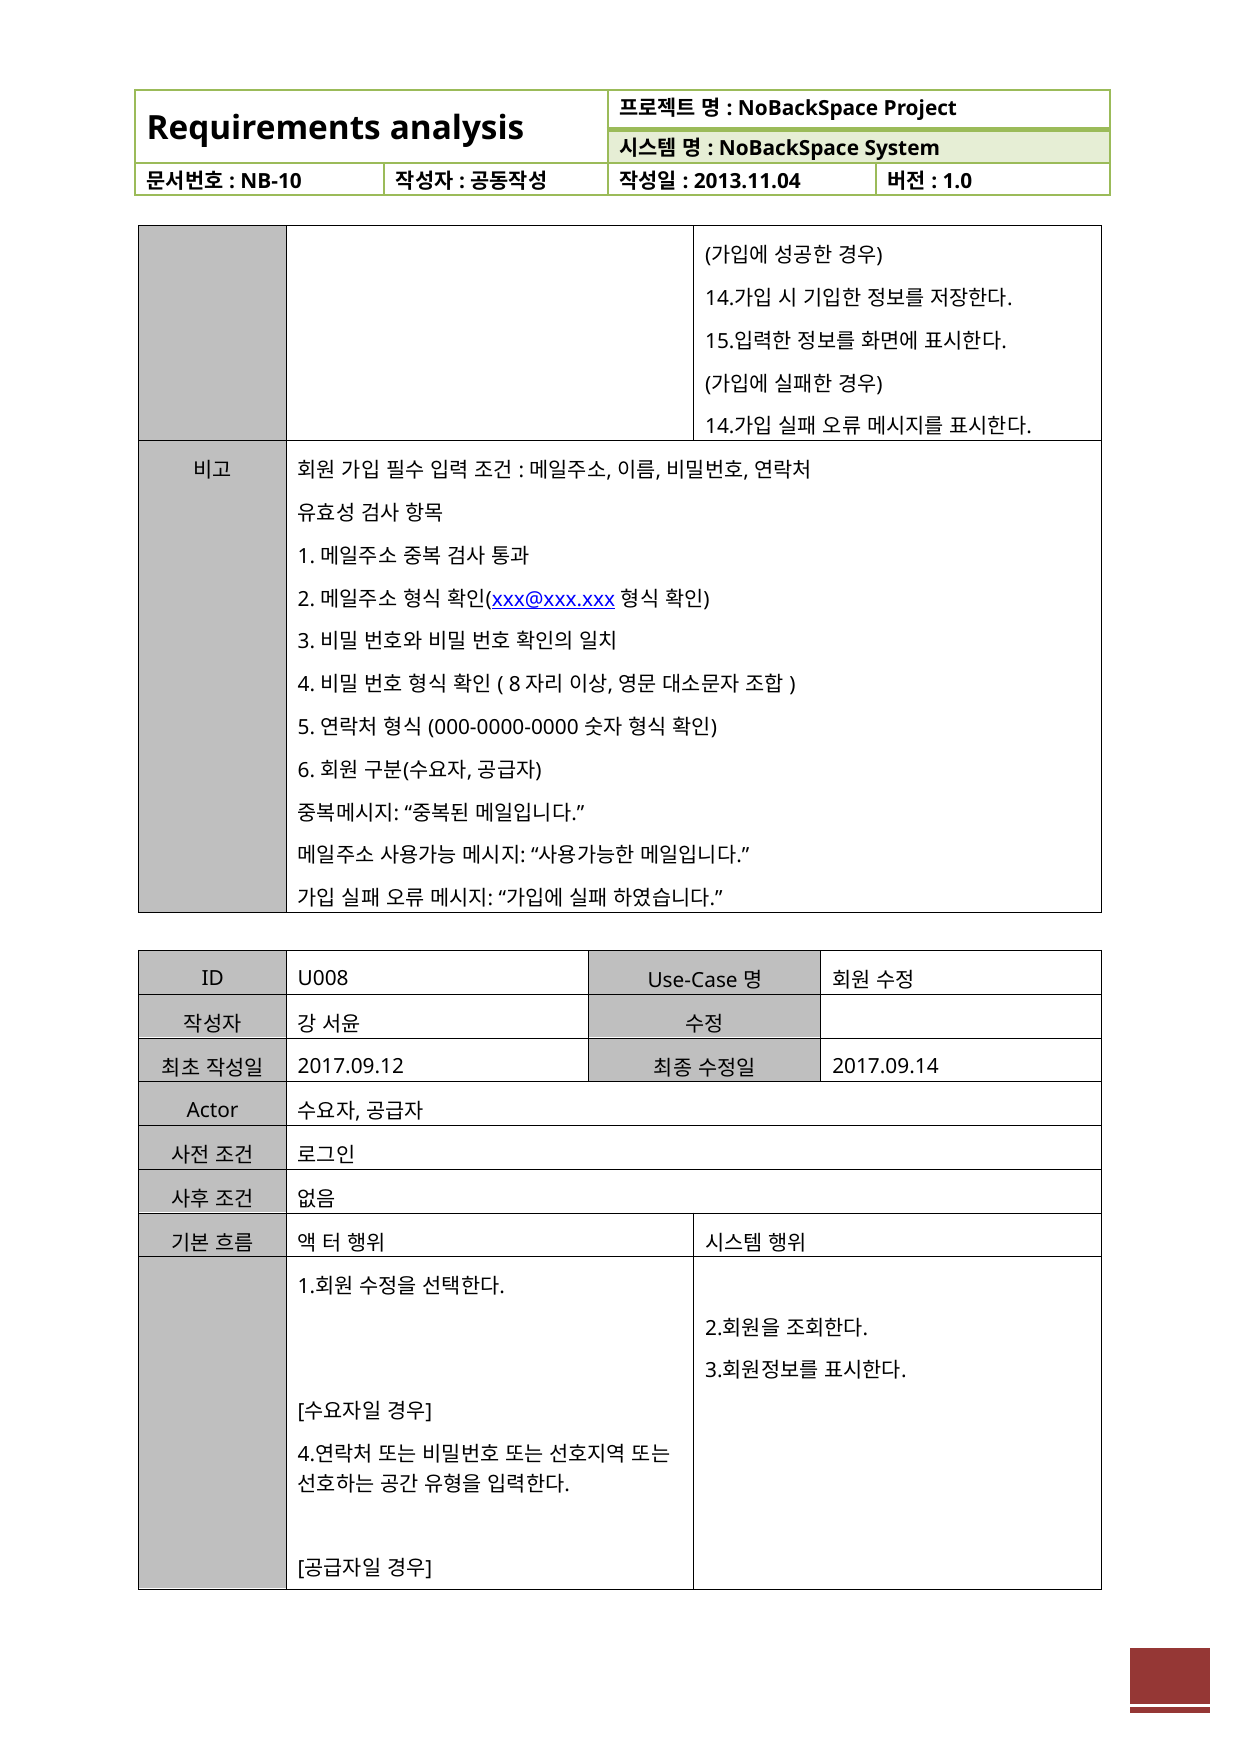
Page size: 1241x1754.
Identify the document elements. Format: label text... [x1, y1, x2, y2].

table_header 회원 수정 [821, 951, 1101, 994]
table_cell 최종 수정일 [589, 1039, 820, 1081]
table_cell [287, 226, 693, 440]
table_header ID [139, 951, 286, 994]
table_cell 작성자 [139, 995, 286, 1037]
table_cell Actor [139, 1082, 286, 1125]
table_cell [694, 1257, 1101, 1588]
table_cell 비고 [139, 441, 286, 912]
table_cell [694, 226, 1101, 440]
table_cell 시스템 행위 [694, 1214, 1101, 1256]
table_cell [287, 1257, 693, 1588]
table_cell 최초 작성일 [139, 1039, 286, 1081]
table_cell [139, 1257, 286, 1588]
table_header Use-Case 명 [589, 951, 820, 994]
table_cell 기본 흐름 [139, 1214, 286, 1256]
table_cell 액 터 행위 [287, 1214, 693, 1256]
table_cell 2017.09.14 [821, 1039, 1101, 1081]
table_header U008 [287, 951, 588, 994]
table_cell 없음 [287, 1170, 1101, 1212]
table_cell 로그인 [287, 1126, 1101, 1169]
table_cell 회원 가입 필수 입력 조건 : 메일주소, 이름, 비밀번호, 연락처 유효성 검사 항목 1. 메일주소 중복 검사 통과 2. 메일주소 형식 확인(xxx@xxx.xxx 형식 확인) 3. 비밀 번호와 비밀 번호 확인의 일치 4. 비밀 번호 형식 확인 ( 8자리 이상, 영문 대소문자 조합 ) 5. 연락처 형식 (000-0000-0000 숫자 형식 확인) 6. 회원 구분(수요자, 공급자) 중복메시지: “중복된 메일입니다.” 메일주소 사용가능 메시지: “사용가능한 메일입니다.” 가입 실패 오류 메시지: “가입에 실패 하였습니다.” [287, 441, 1101, 912]
table_cell 사후 조건 [139, 1170, 286, 1212]
table_cell [821, 995, 1101, 1037]
table_cell 사전 조건 [139, 1126, 286, 1169]
table_cell 수정 [589, 995, 820, 1037]
table_cell 수요자, 공급자 [287, 1082, 1101, 1125]
table_cell [139, 226, 286, 440]
table_cell 2017.09.12 [287, 1039, 588, 1081]
table_cell 강 서윤 [287, 995, 588, 1037]
